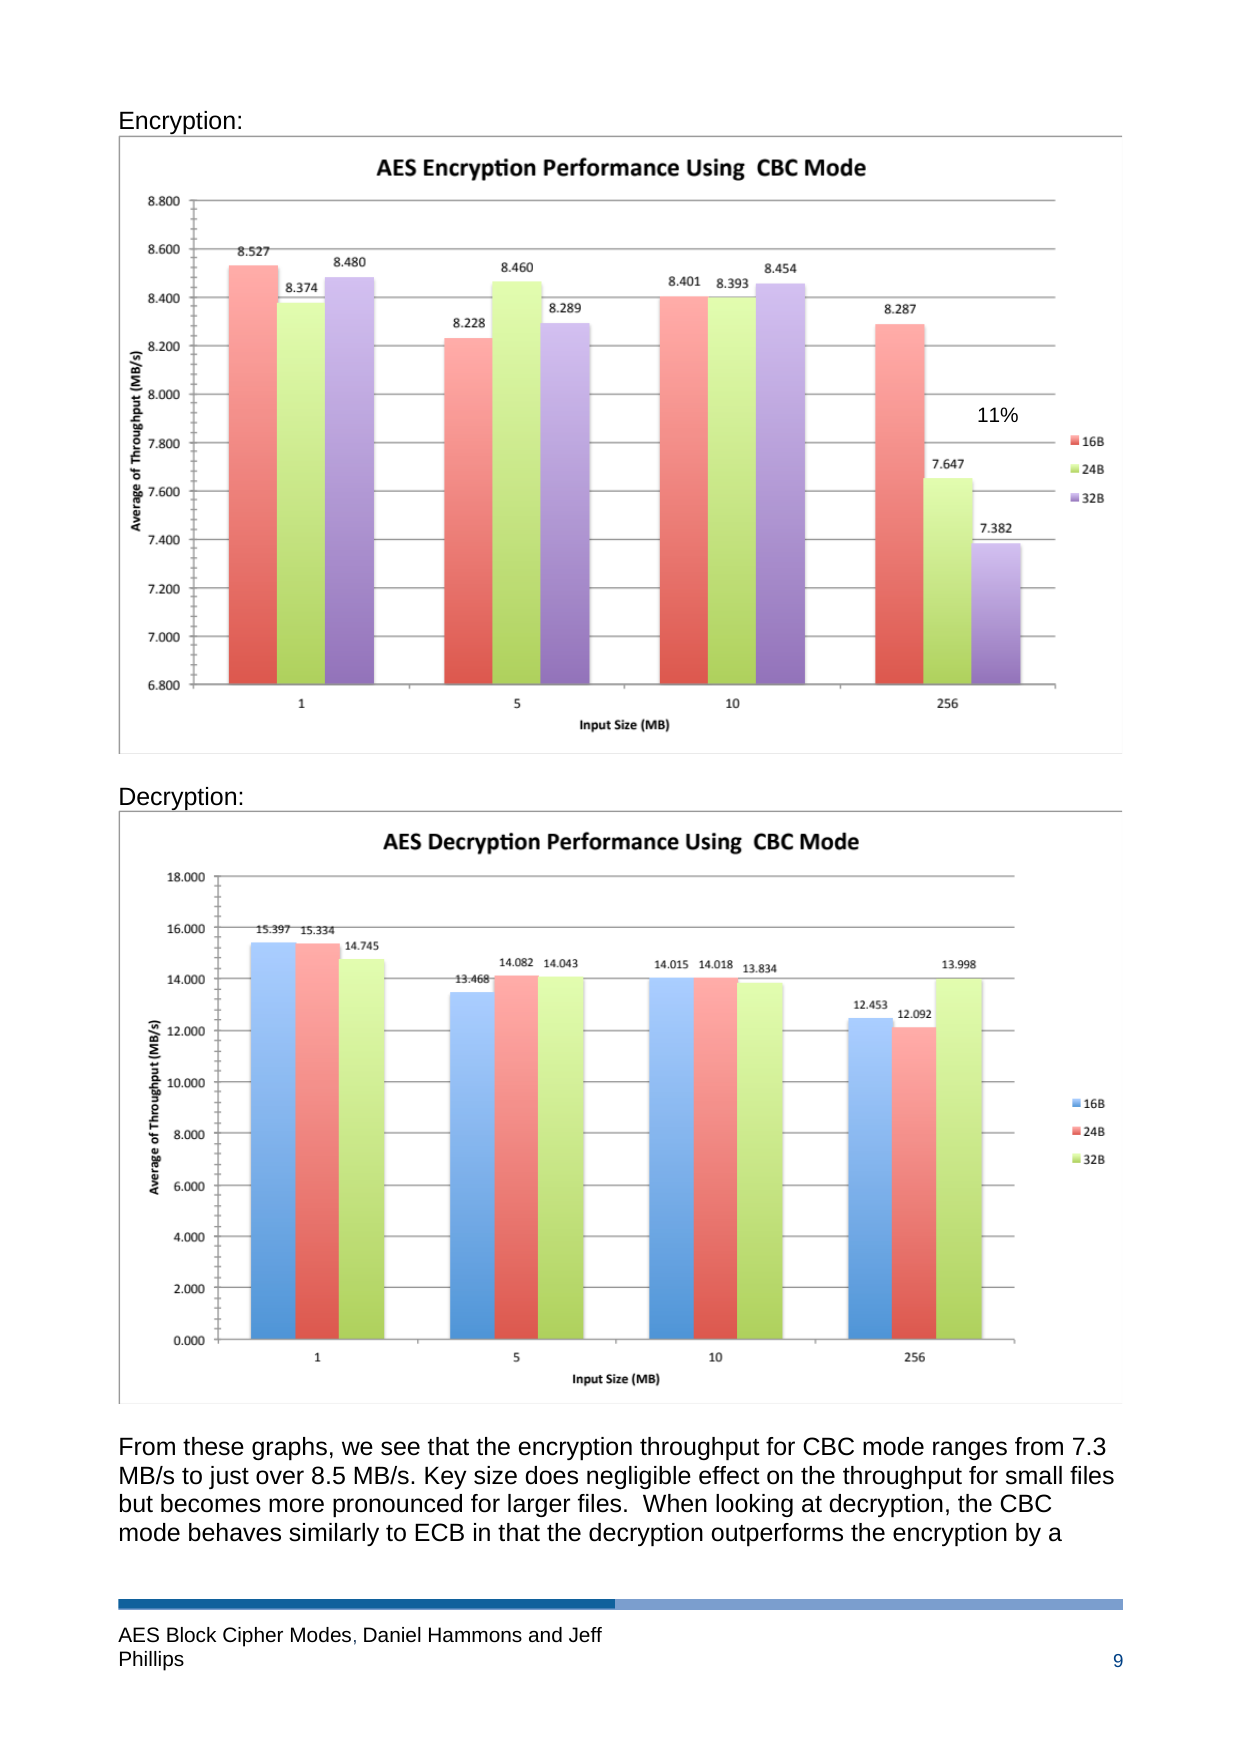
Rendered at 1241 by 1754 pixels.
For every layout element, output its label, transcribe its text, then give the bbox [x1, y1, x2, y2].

text Encryption: [118, 106, 1122, 135]
text Decryption: [118, 782, 1122, 811]
picture [118, 1599, 1123, 1610]
